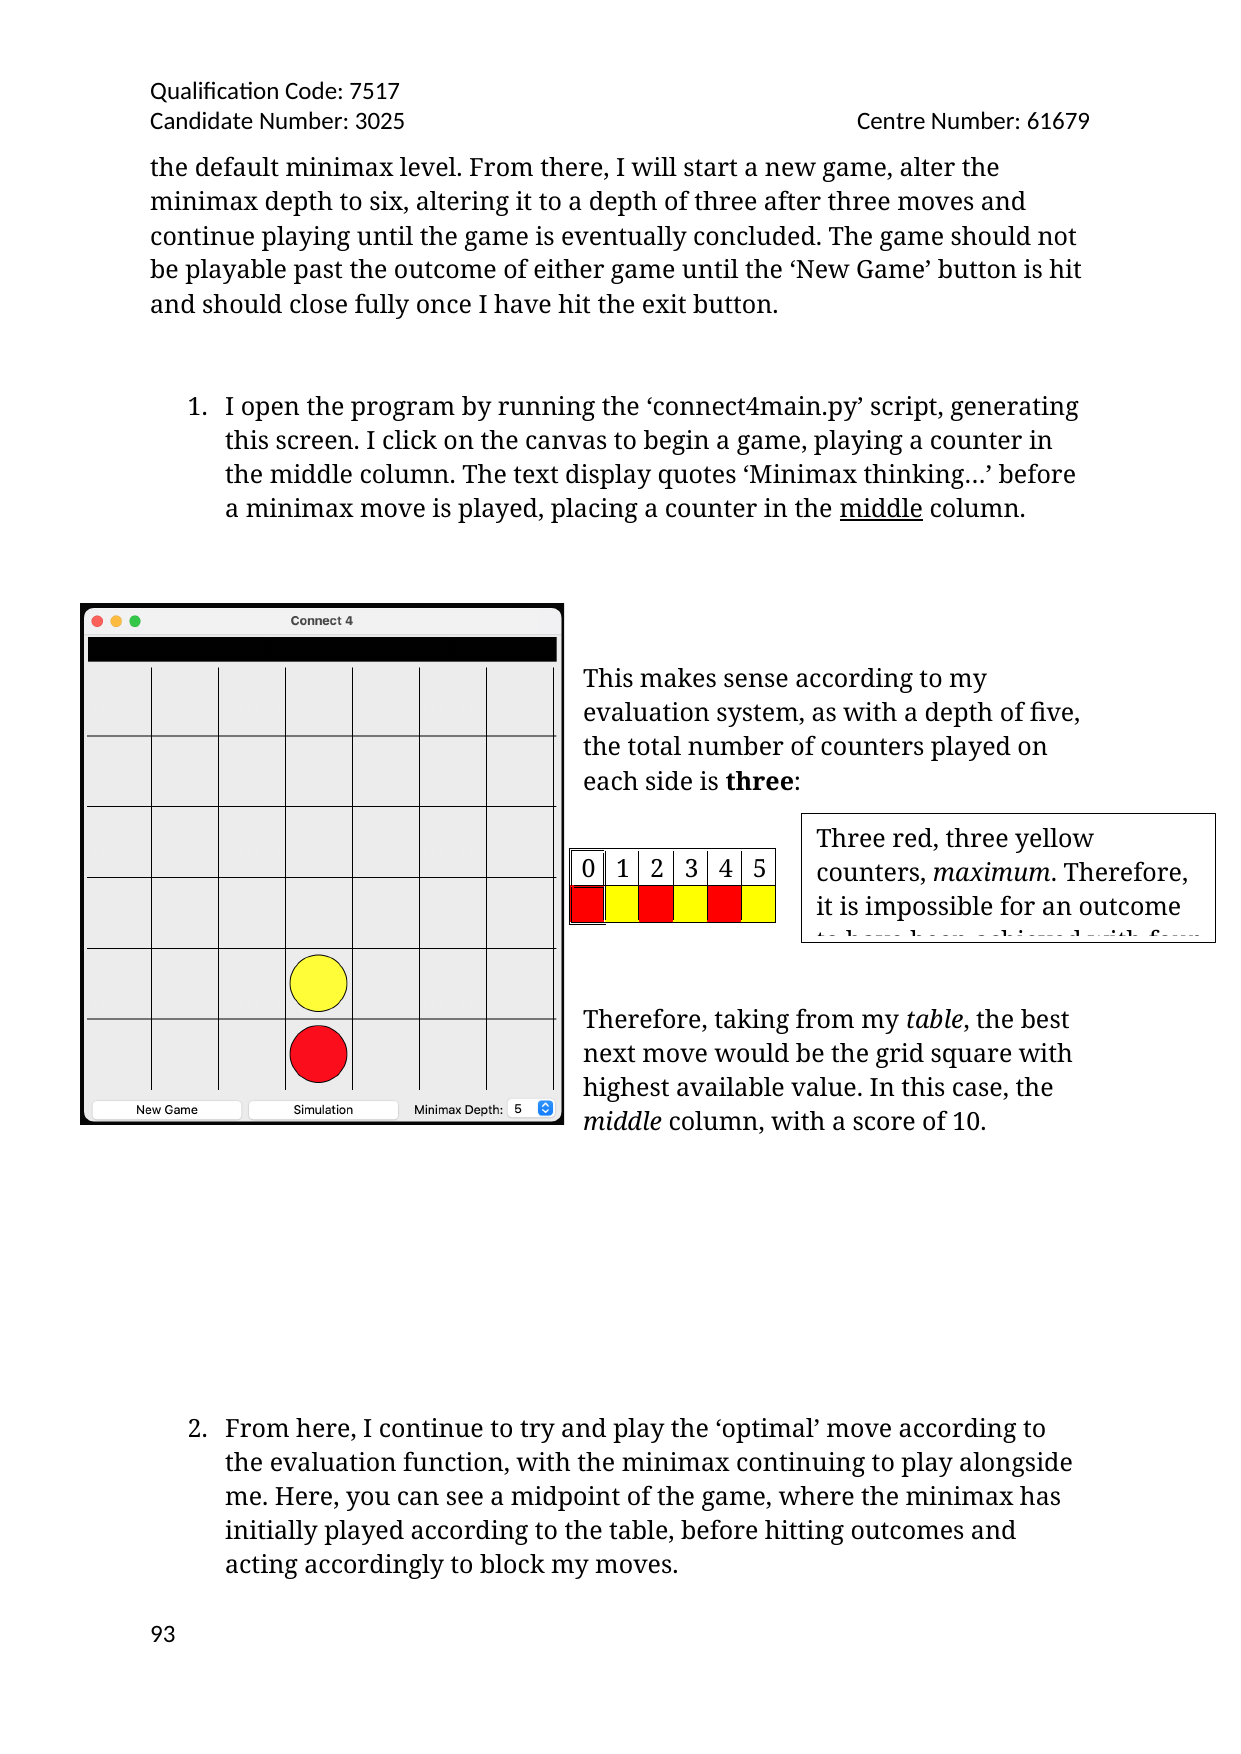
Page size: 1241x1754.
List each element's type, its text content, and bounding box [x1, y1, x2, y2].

text Therefore, taking from my table, the best next move would be the grid square with highest available value. In this case, the middle column, with a score of 10. [150, 1002, 1090, 1138]
table_cell [673, 886, 707, 922]
text This makes sense according to my evaluation system, as with a depth of five, the total number of counters played on each side is three: [565, 661, 1090, 797]
table_cell [639, 886, 673, 922]
table_cell [741, 886, 775, 922]
table_cell [572, 885, 604, 922]
table_header 5 [741, 849, 775, 885]
table_cell [707, 886, 741, 922]
table_header 3 [673, 849, 707, 885]
list I open the program by running the ‘connect4main.py’ script, generating this screen. I click on the canvas to begin a game, playing a counter in the middle column. The text display quotes ‘Minimax thinking…’ before a minimax move is played, placing a counter in the middle column. [187, 388, 1090, 525]
table_header 4 [707, 849, 741, 885]
table_header 0 [572, 851, 604, 885]
table_header 2 [639, 849, 673, 885]
table_cell [605, 886, 639, 922]
picture [80, 603, 565, 1125]
list From here, I continue to try and play the ‘optimal’ move according to the evaluation function, with the minimax continuing to play alongside me. Here, you can see a midpoint of the game, where the minimax has initially played according to the table, before hitting outcomes and acting accordingly to block my moves. [187, 1410, 1090, 1581]
table_header 1 [605, 849, 639, 885]
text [150, 150, 1090, 320]
